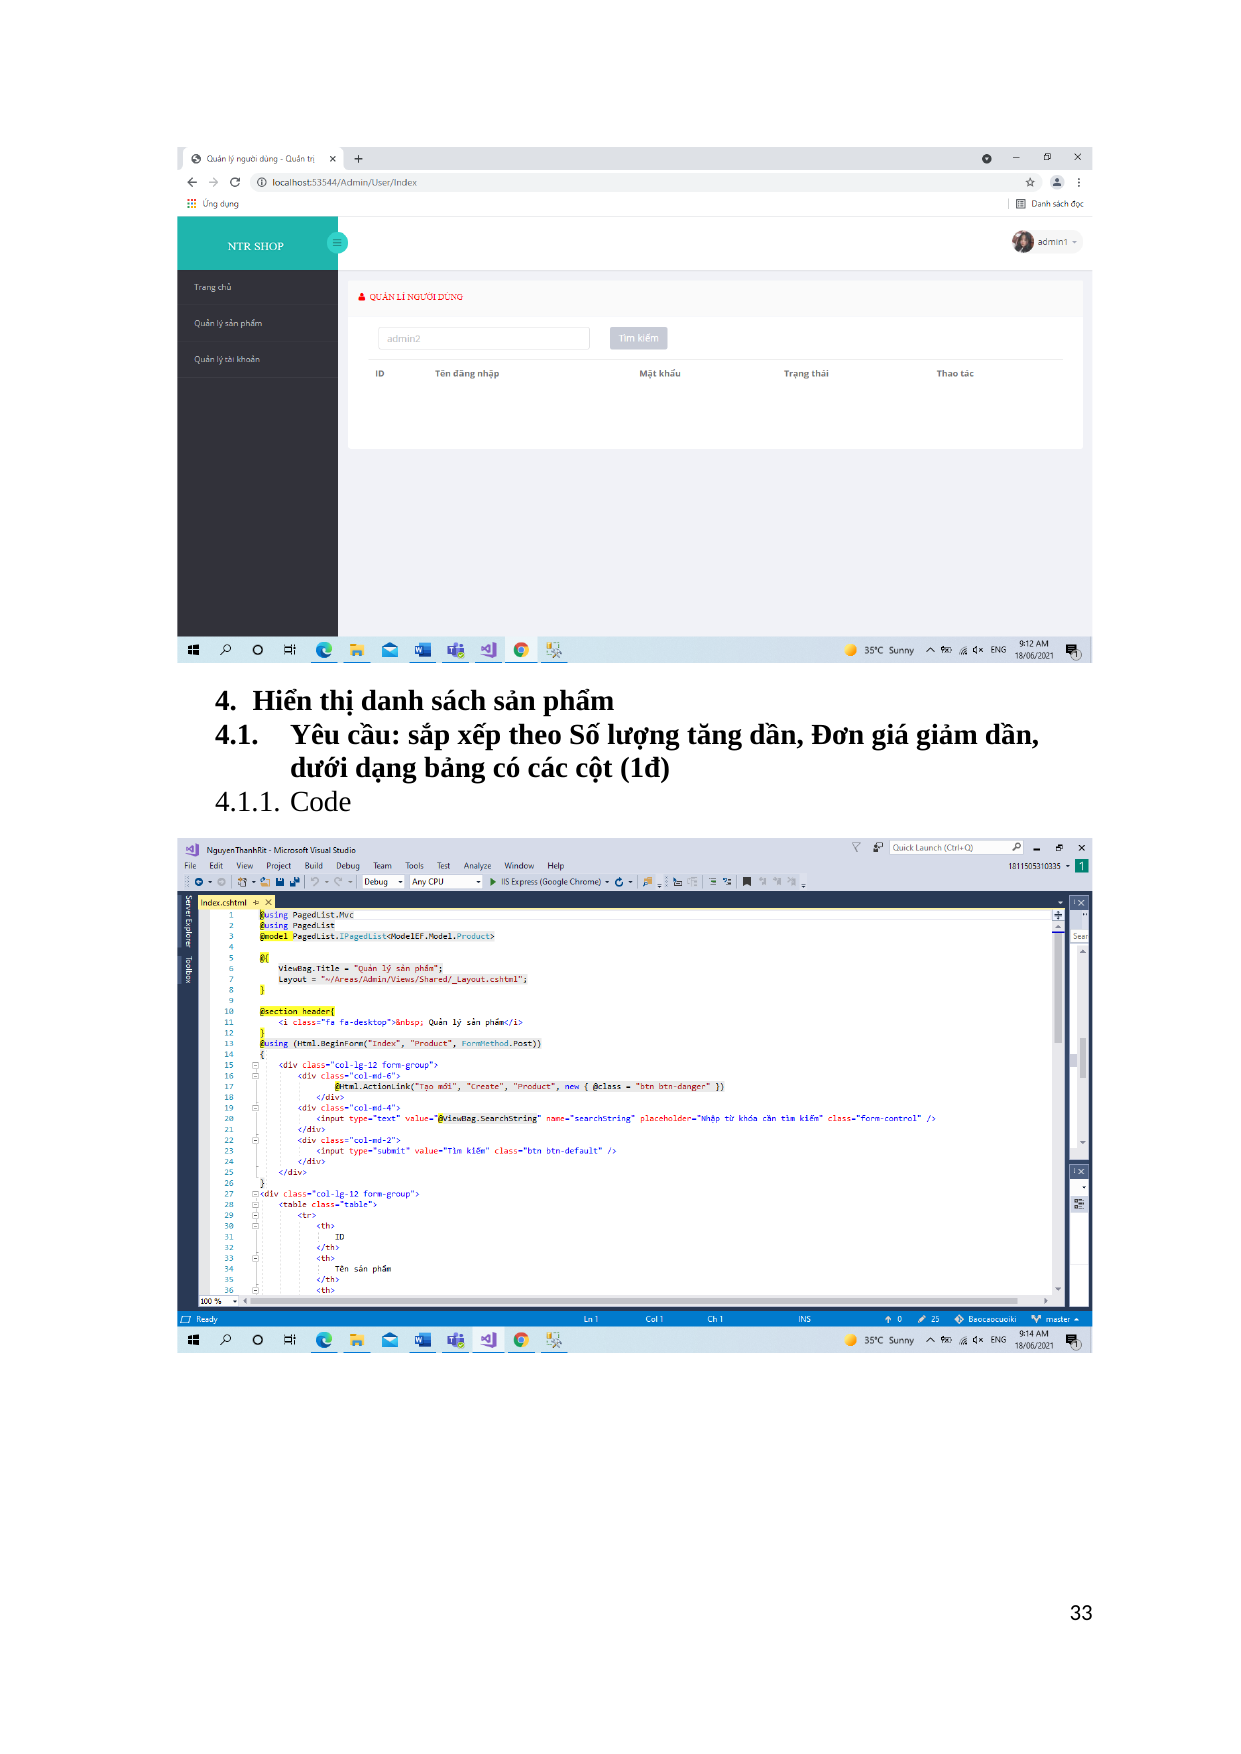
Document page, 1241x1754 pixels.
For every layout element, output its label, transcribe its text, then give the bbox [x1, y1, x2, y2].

list Code [215, 784, 1092, 817]
picture [177, 838, 1093, 1353]
list Hiển thị danh sách sản phẩm [215, 683, 1092, 717]
list Yêu cầu: sắp xếp theo Số lượng tăng dần, Đơn giá giảm dần, dưới dạng bảng có các cột (1đ) [215, 717, 1092, 784]
picture [177, 147, 1093, 663]
